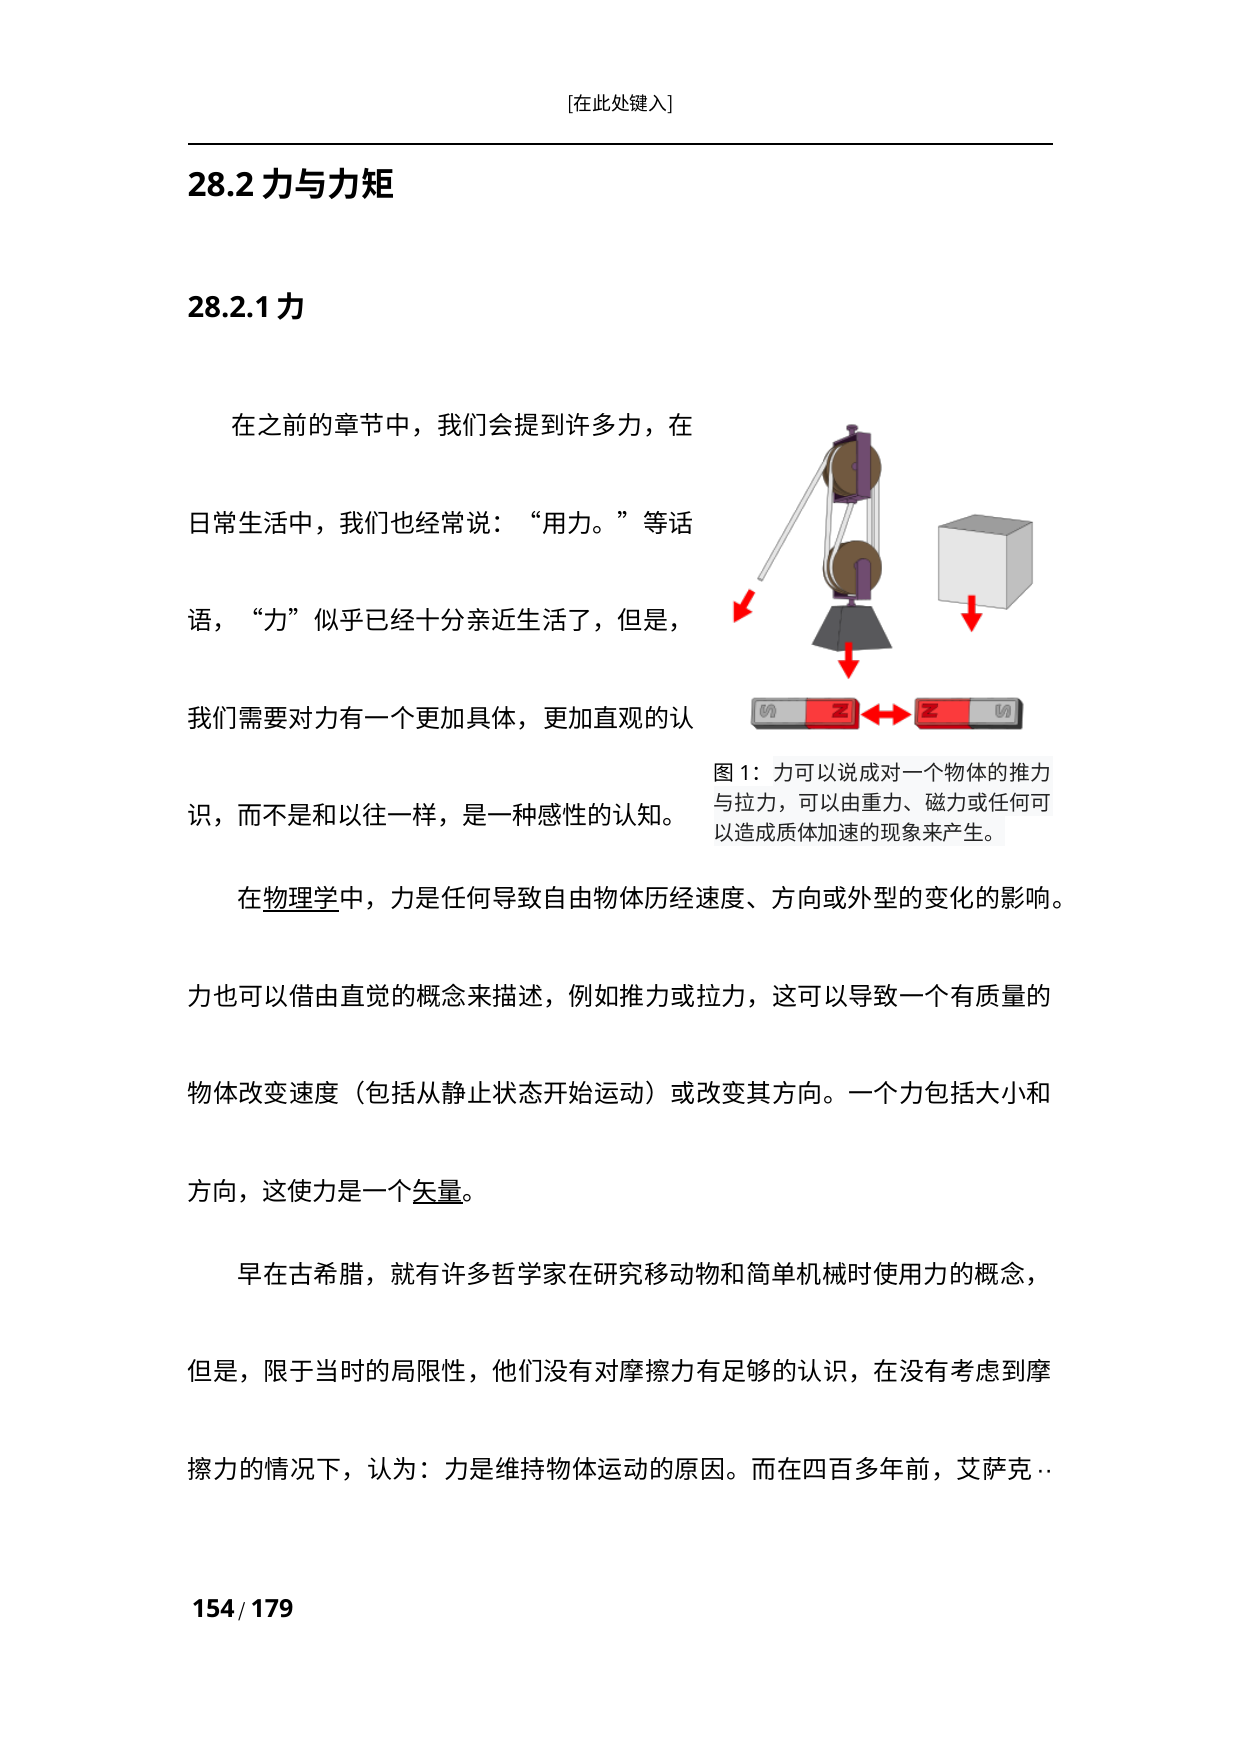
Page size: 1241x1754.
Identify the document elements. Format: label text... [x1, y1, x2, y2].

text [187, 1240, 1053, 1500]
subtitle 28.2.1力 [187, 272, 1053, 337]
text 在物理学中，力是任何导致自由物体历经速度、方向或外型的变化的影响。力也可以借由直觉的概念来描述，例如推力或拉力，这可以导致一个有质量的物体改变速度（包括从静止状态开始运动）或改变其方向。一个力包括大小和方向，这使力是一个矢量。 [187, 864, 1053, 1222]
picture [713, 407, 1053, 747]
subtitle 28.2力与力矩 [187, 150, 1053, 215]
